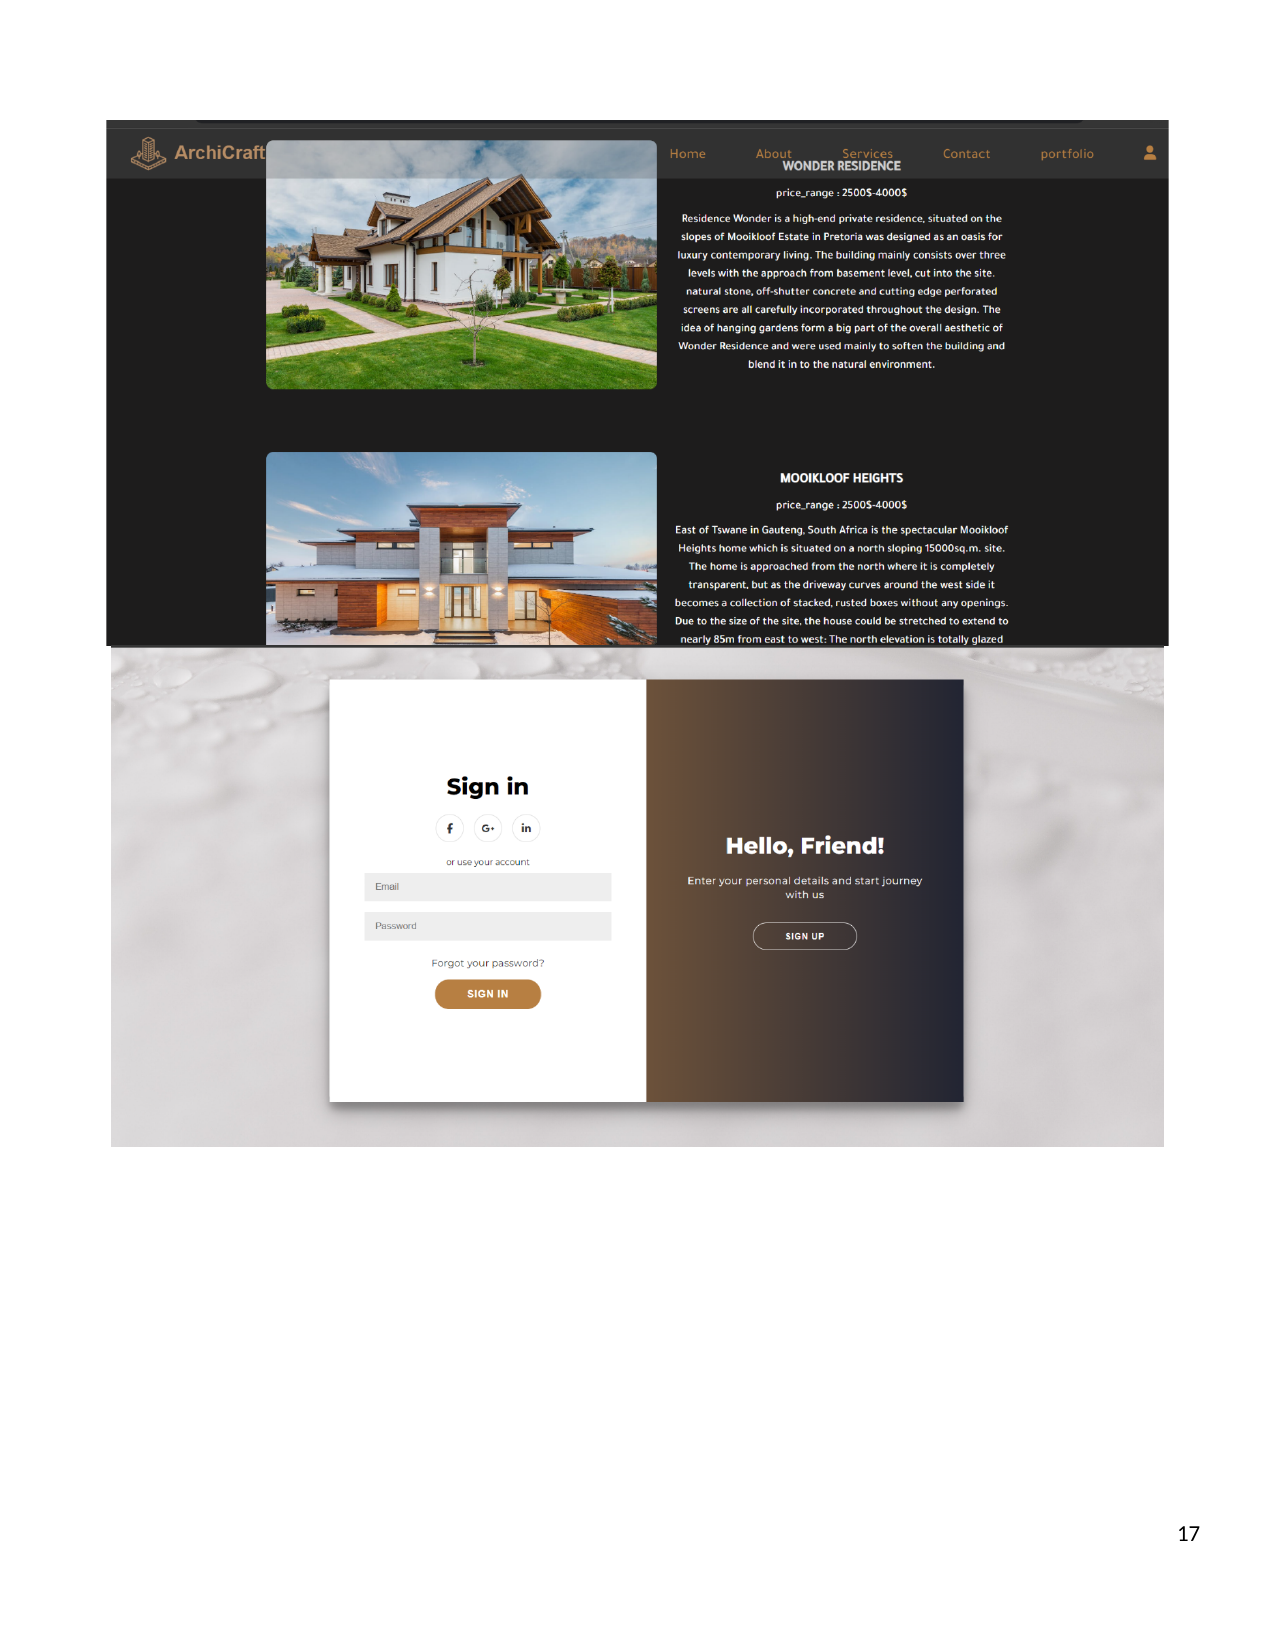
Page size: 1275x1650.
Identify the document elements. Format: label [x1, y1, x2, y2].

picture [106, 120, 1169, 1147]
